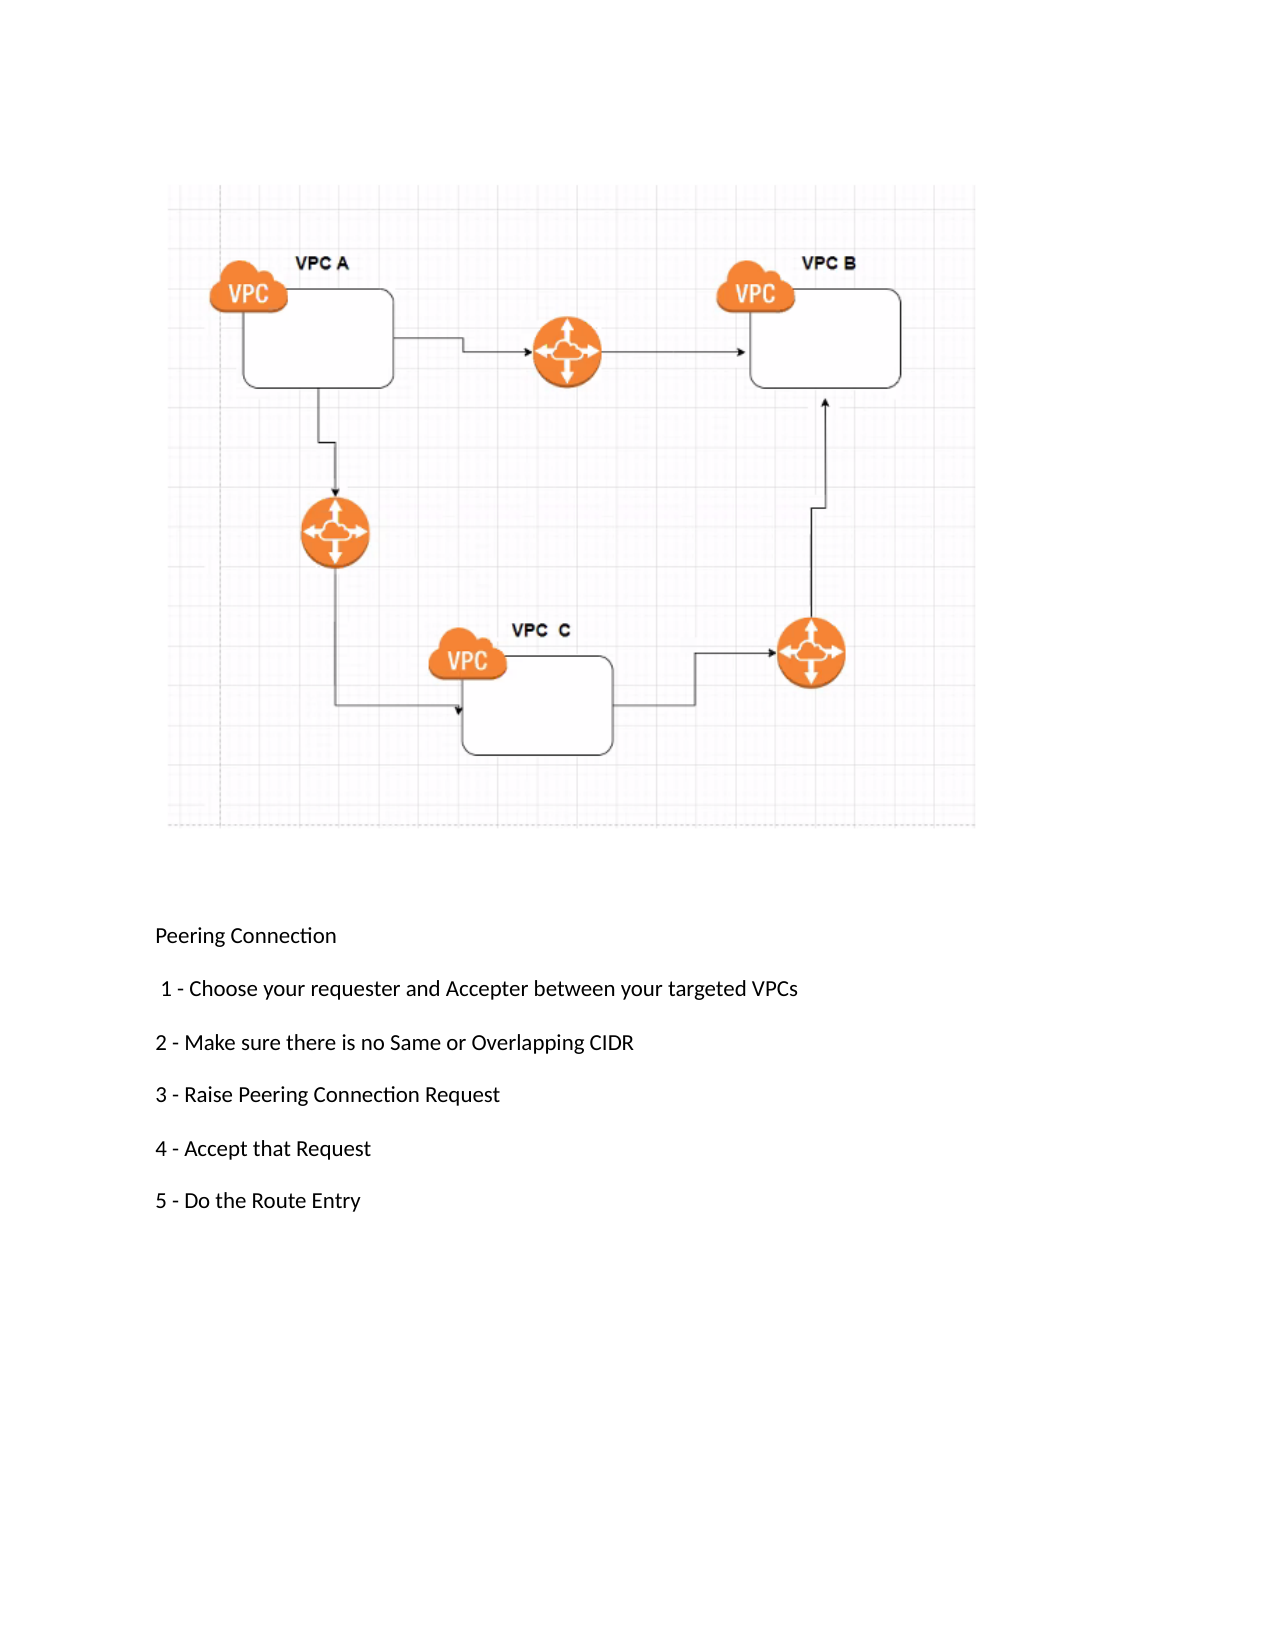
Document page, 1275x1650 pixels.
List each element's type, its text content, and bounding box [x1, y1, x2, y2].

picture [150, 150, 1125, 897]
text 5 - Do the Route Entry [150, 1187, 1125, 1215]
text 3 - Raise Peering Connection Request [150, 1081, 1125, 1109]
text 2 - Make sure there is no Same or Overlapping CIDR [150, 1028, 1125, 1056]
text 1 - Choose your requester and Accepter between your targeted VPCs [150, 974, 1125, 1003]
text Peering Connection [150, 922, 1125, 949]
text 4 - Accept that Request [150, 1134, 1125, 1162]
